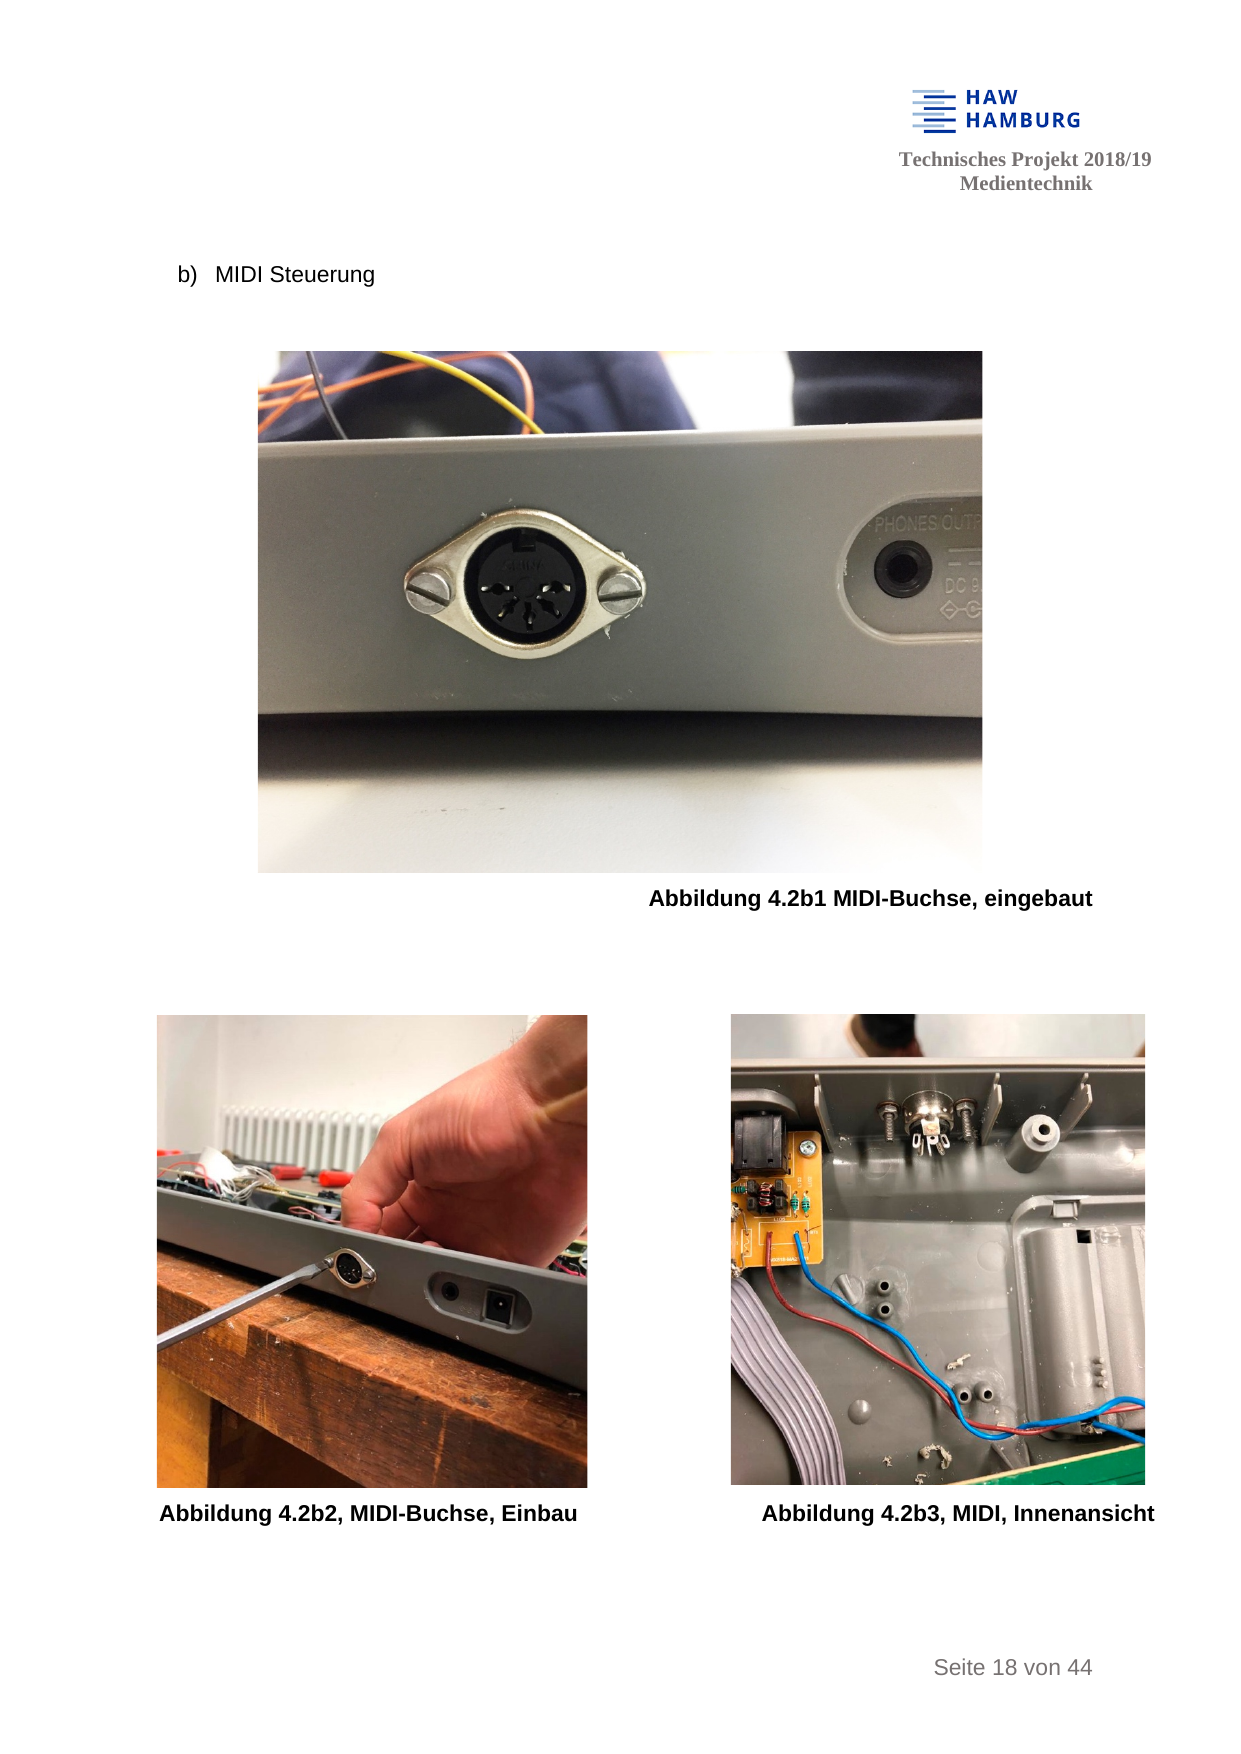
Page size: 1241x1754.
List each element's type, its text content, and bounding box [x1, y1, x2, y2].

picture [730, 1014, 1146, 1485]
table_header Abbildung 4.2b3, MIDI, Innenansicht [634, 1487, 1166, 1538]
text Abbildung 4.2b1 MIDI-Buchse, eingebaut [148, 885, 1092, 911]
picture [156, 1015, 588, 1488]
subtitle MIDI Steuerung [177, 261, 1092, 288]
table_header Abbildung 4.2b2, MIDI-Buchse, Einbau [148, 1487, 634, 1538]
picture [898, 75, 1093, 147]
picture [257, 351, 983, 873]
